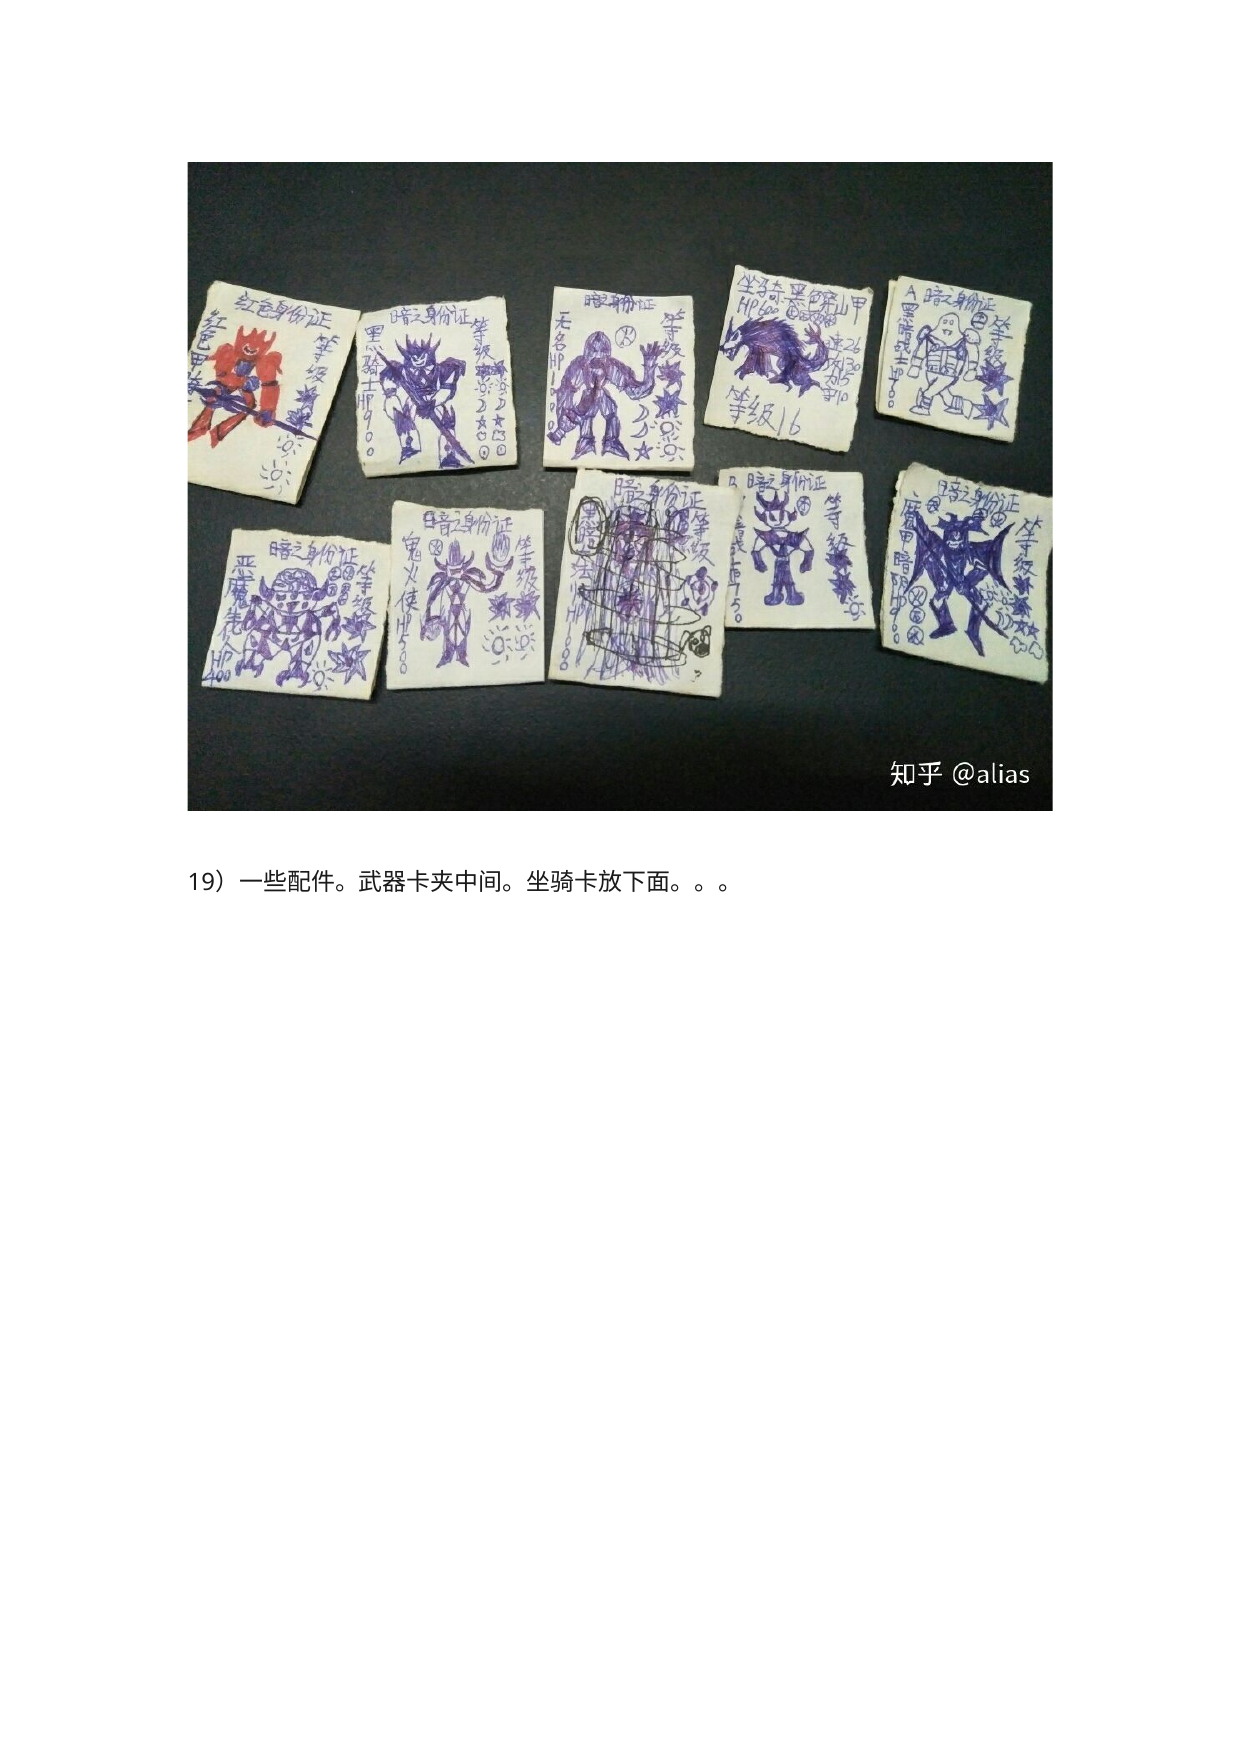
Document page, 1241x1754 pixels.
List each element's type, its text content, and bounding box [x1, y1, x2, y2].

text 19）一些配件。武器卡夹中间。坐骑卡放下面。。。 [187, 847, 1053, 912]
picture [187, 162, 1053, 811]
